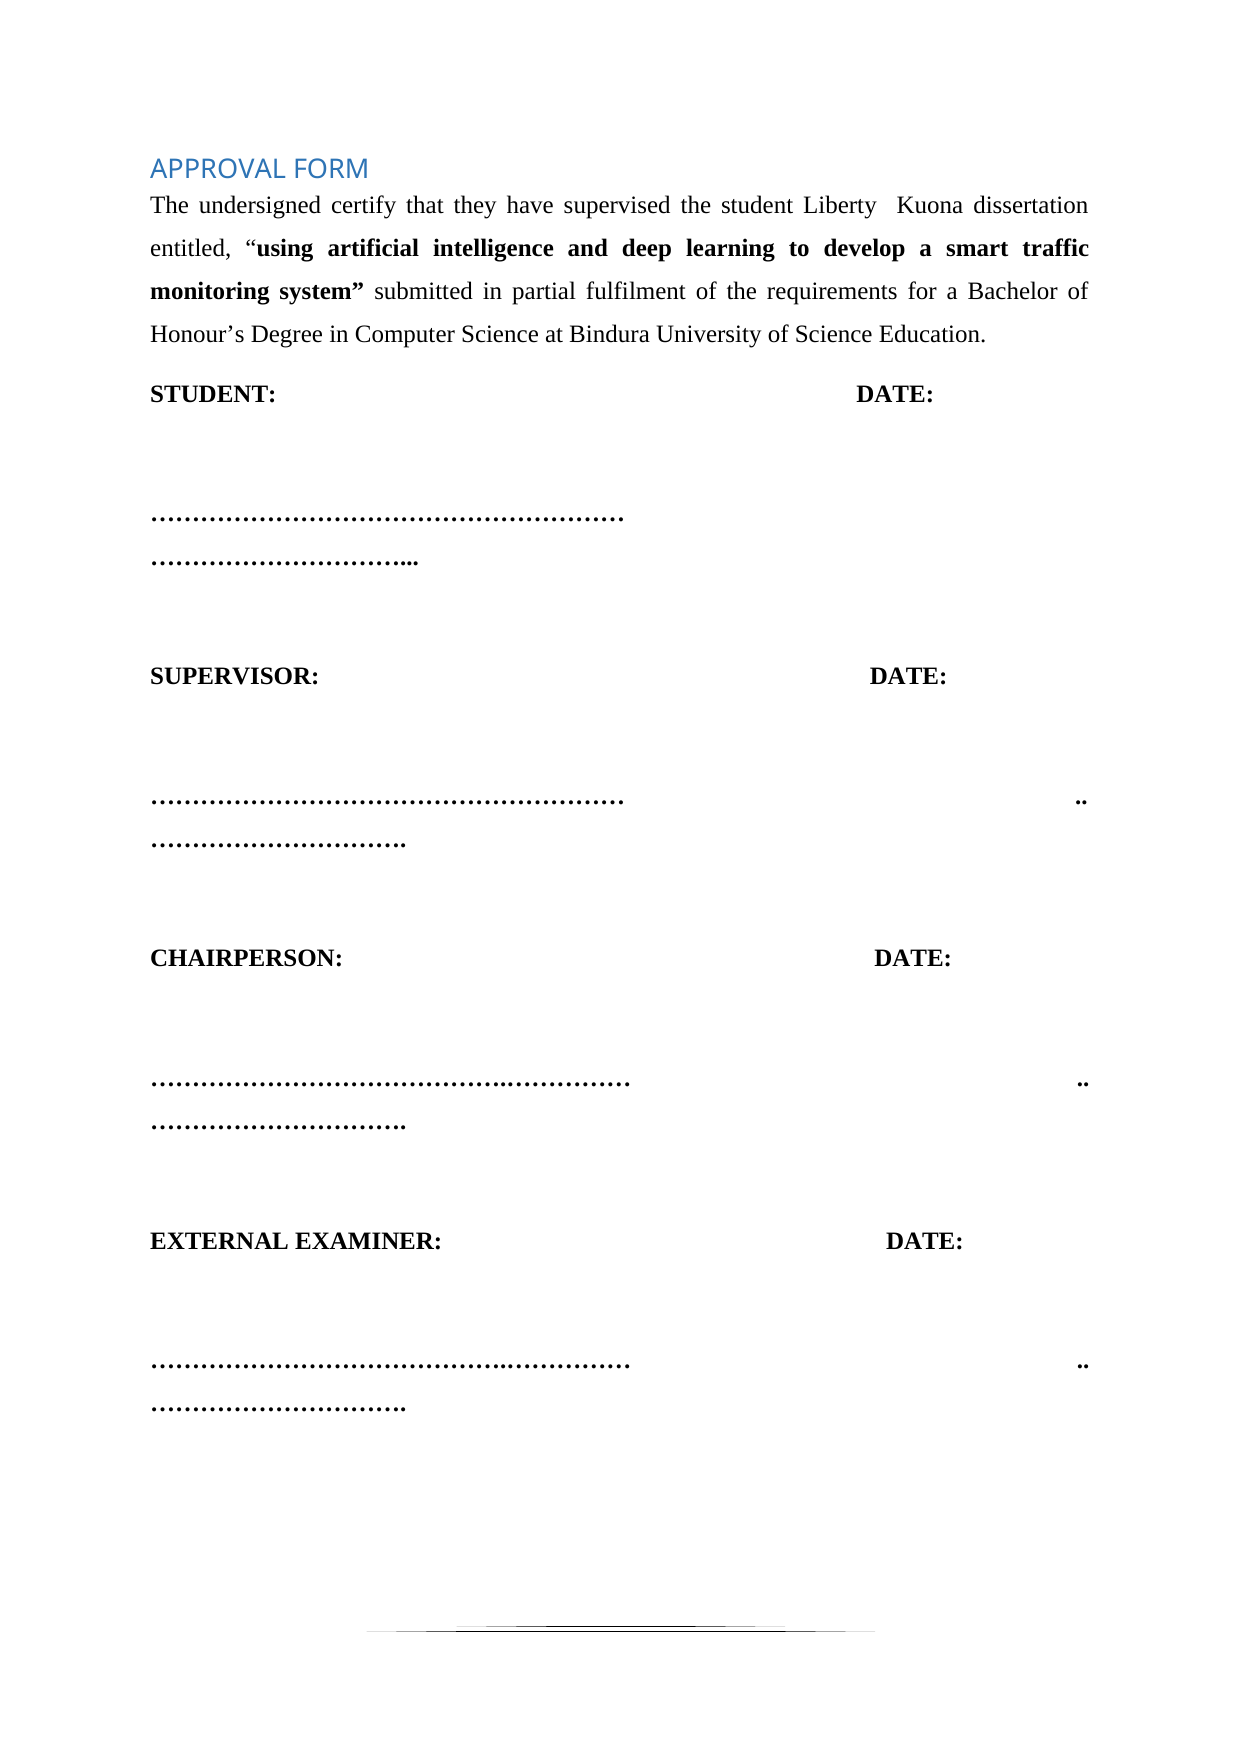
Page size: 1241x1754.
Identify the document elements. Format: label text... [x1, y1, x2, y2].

text ………………………………………………… ..…………………………. [150, 781, 1090, 853]
text CHAIRPERSON: DATE: [150, 943, 1090, 972]
text ………………………………………………… …………………………... [150, 498, 1090, 570]
subtitle APPROVAL FORM [150, 150, 1090, 187]
text …………………………………….…………… ..…………………………. [150, 1063, 1090, 1135]
text The undersigned certify that they have supervised the student Liberty Kuona dissertation entitled, “using artificial intelligence and deep learning to develop a smart traffic monitoring system” submitted in partial fulfilment of the requirements for a Bachelor of Honour’s Degree in Computer Science at Bindura University of Science Education. [150, 190, 1090, 348]
text …………………………………….…………… ..…………………………. [150, 1345, 1090, 1417]
text SUPERVISOR: DATE: [150, 661, 1090, 690]
text EXTERNAL EXAMINER: DATE: [150, 1226, 1090, 1254]
text STUDENT: DATE: [150, 379, 1090, 408]
